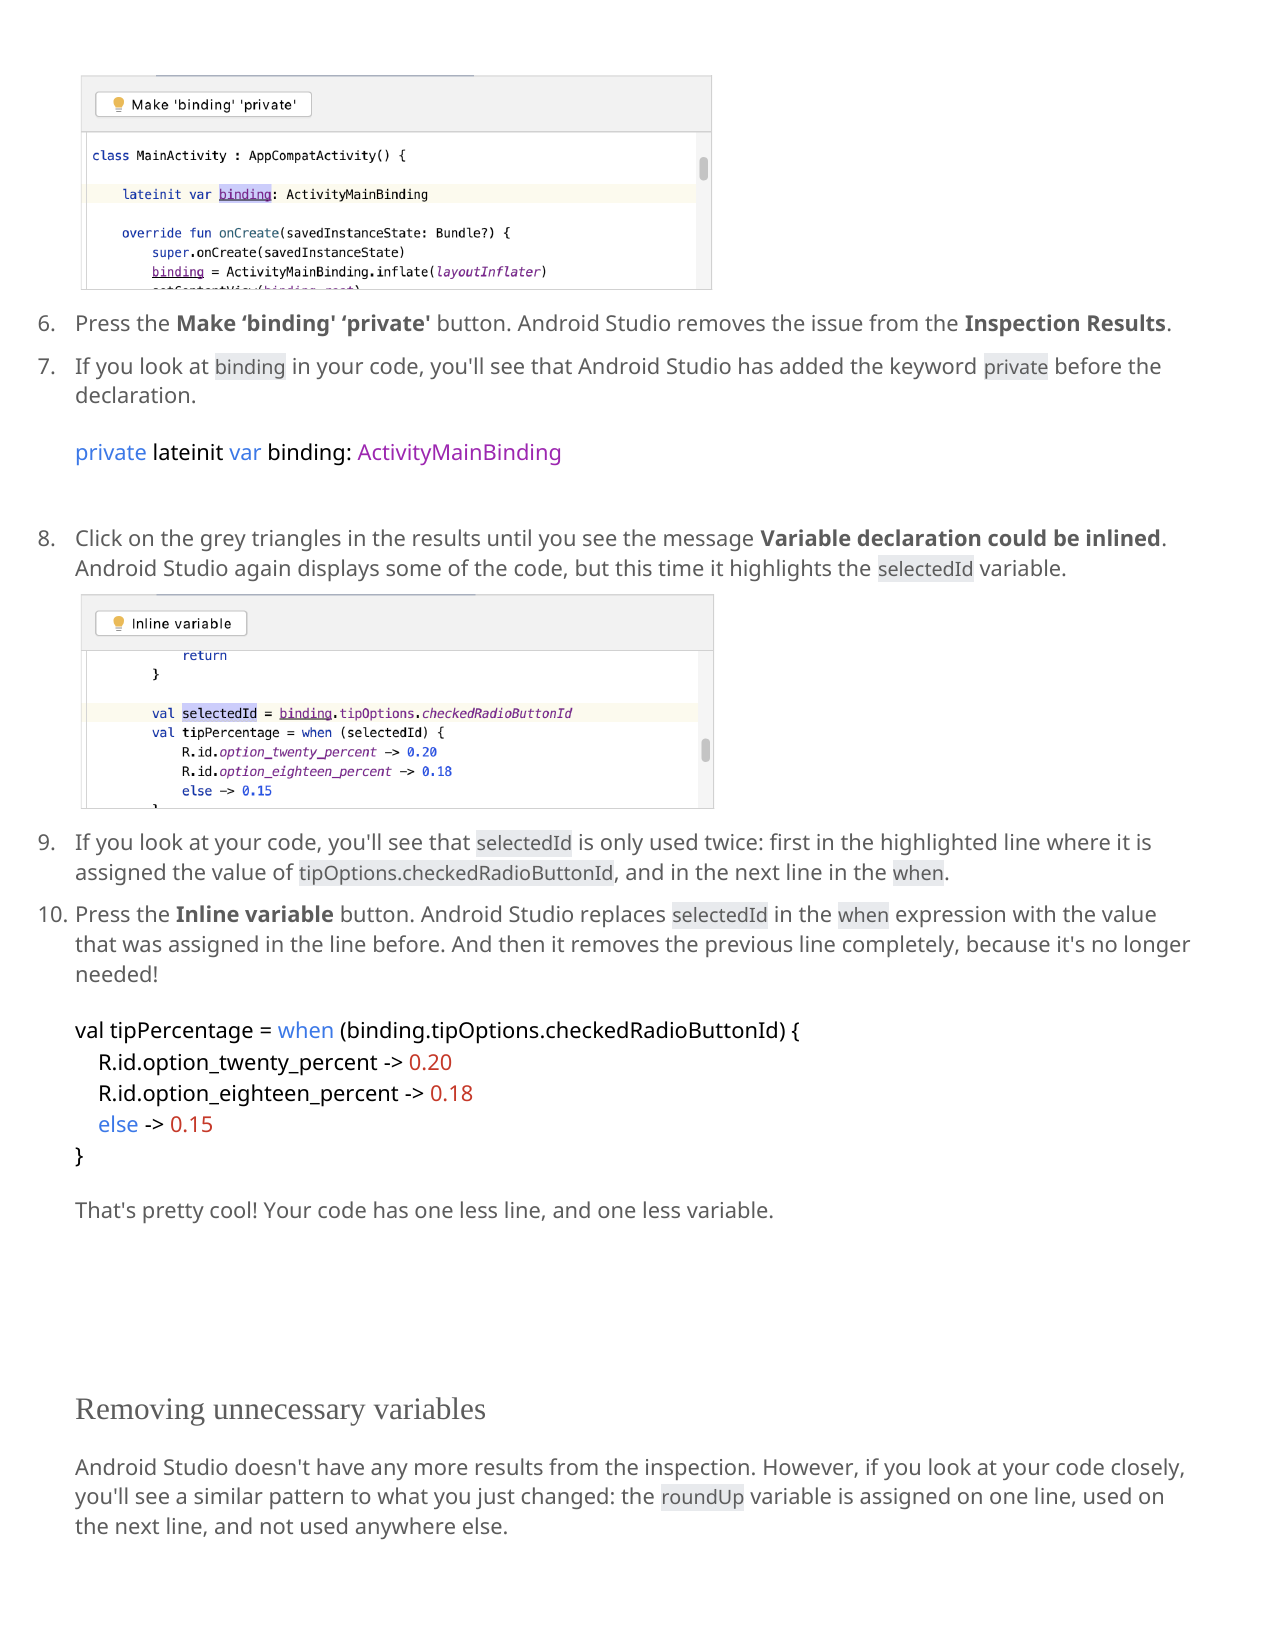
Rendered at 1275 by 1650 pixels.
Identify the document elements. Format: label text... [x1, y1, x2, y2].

list Press the Make ‘binding' ‘private' button. Android Studio removes the issue from the Inspection Results. [37, 308, 1200, 338]
picture [80, 75, 713, 290]
text val tipPercentage = when (binding.tipOptions.checkedRadioButtonId) { R.id.option_twenty_percent -> 0.20 R.id.option_eighteen_percent -> 0.18 else -> 0.15 } [75, 1014, 1200, 1170]
text Android Studio doesn't have any more results from the inspection. However, if you look at your code closely, you'll see a similar pattern to what you just changed: the roundUp variable is assigned on one line, used on the next line, and not used anywhere else. [75, 1451, 1200, 1541]
list If you look at your code, you'll see that selectedId is only used twice: first in the highlighted line where it is assigned the value of tipOptions.checkedRadioButtonId, and in the next line in the when. [37, 827, 1200, 887]
picture [80, 594, 715, 809]
list If you look at binding in your code, you'll see that Android Studio has added the keyword private before the declaration. [37, 351, 1200, 410]
list Click on the grey triangles in the results until you see the message Variable declaration could be inlined. Android Studio again displays some of the code, but this time it highlights the selectedId variable. [37, 523, 1200, 582]
subtitle Removing unnecessary variables [75, 1391, 1200, 1426]
list Press the Inline variable button. Android Studio replaces selectedId in the when expression with the value that was assigned in the line before. And then it removes the previous line completely, because it's no longer needed! [37, 899, 1200, 989]
text private lateinit var binding: ActivityMainBinding [75, 435, 1200, 498]
text That's pretty cool! Your code has one less line, and one less variable. [75, 1195, 1200, 1225]
